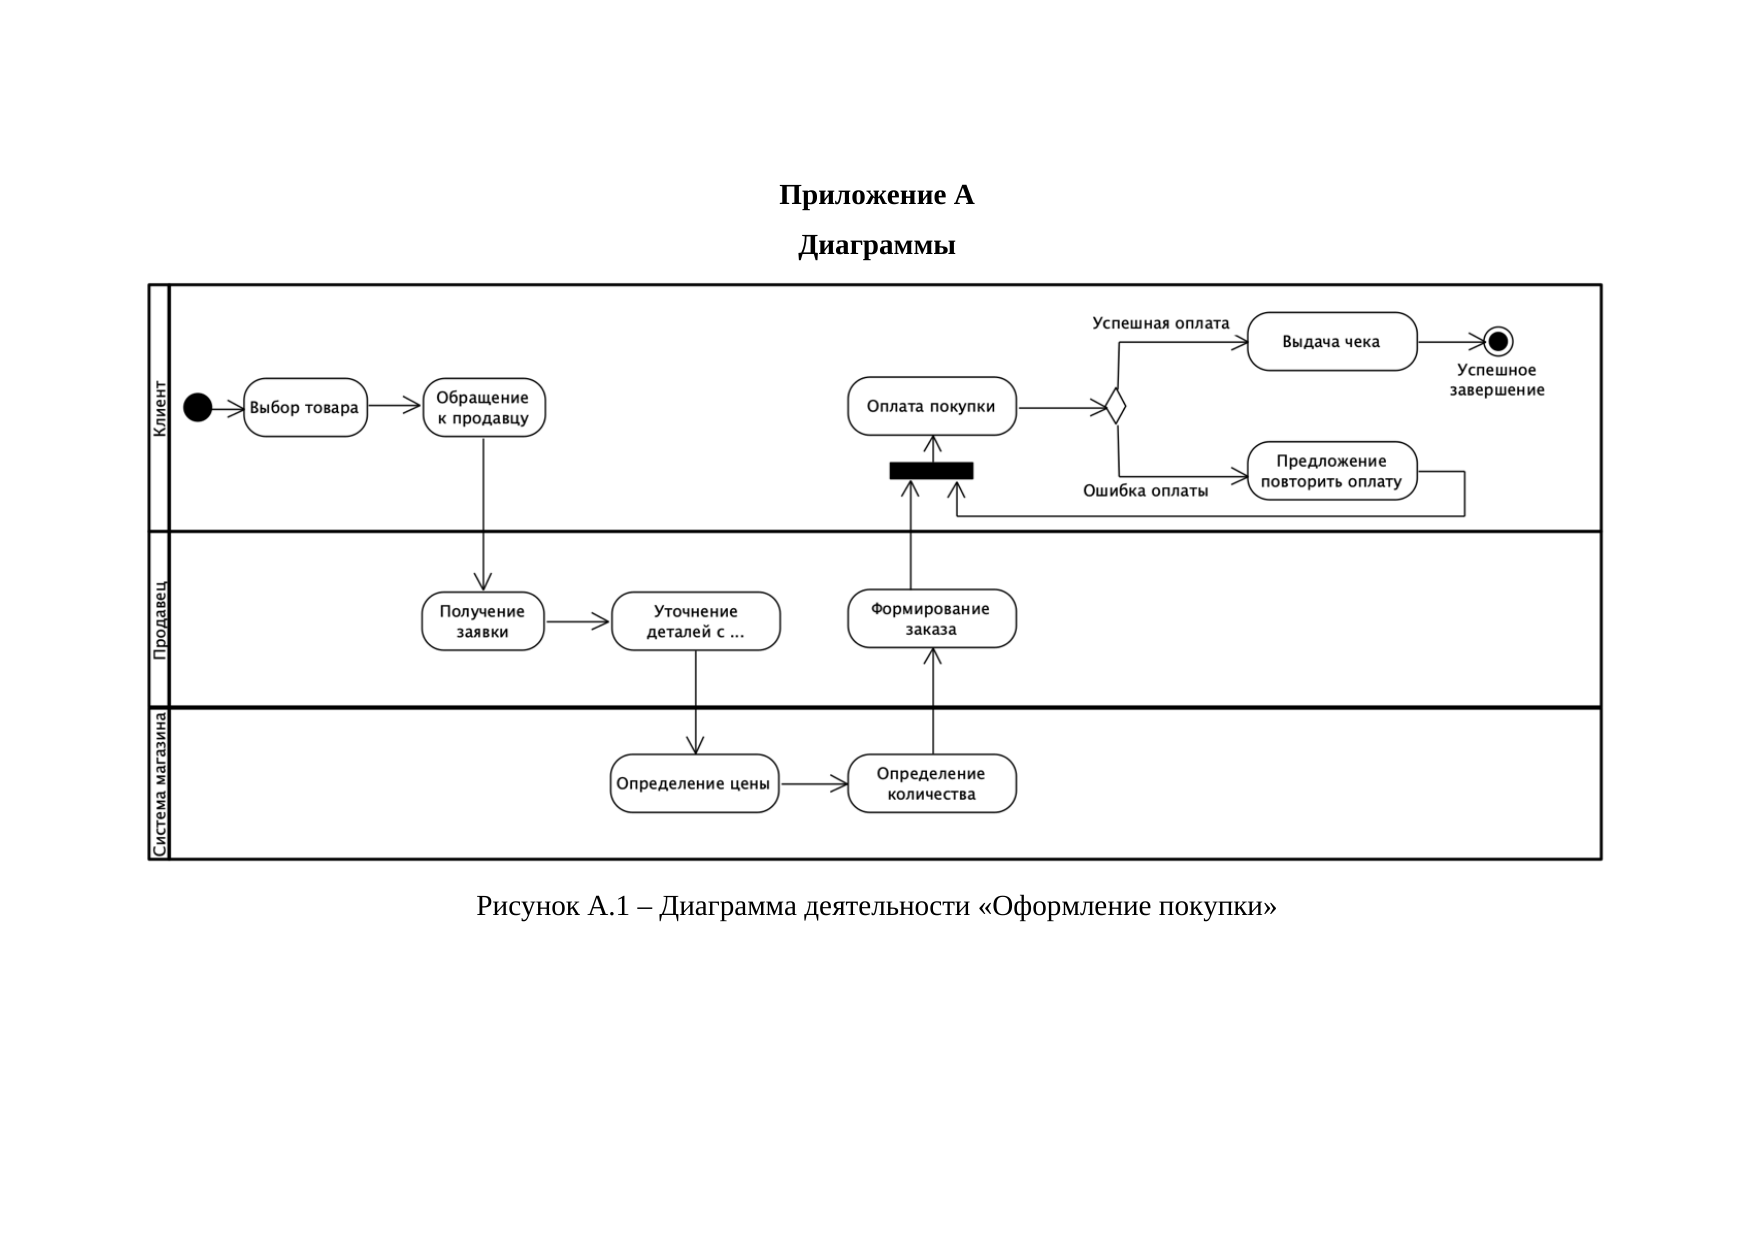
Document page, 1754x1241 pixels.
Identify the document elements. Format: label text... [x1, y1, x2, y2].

text Рисунок А.1 – Диаграмма деятельности «Оформление покупки» [118, 888, 1636, 921]
text Диаграммы [118, 227, 1636, 261]
text Приложение А [118, 177, 1636, 211]
picture [140, 277, 1614, 871]
